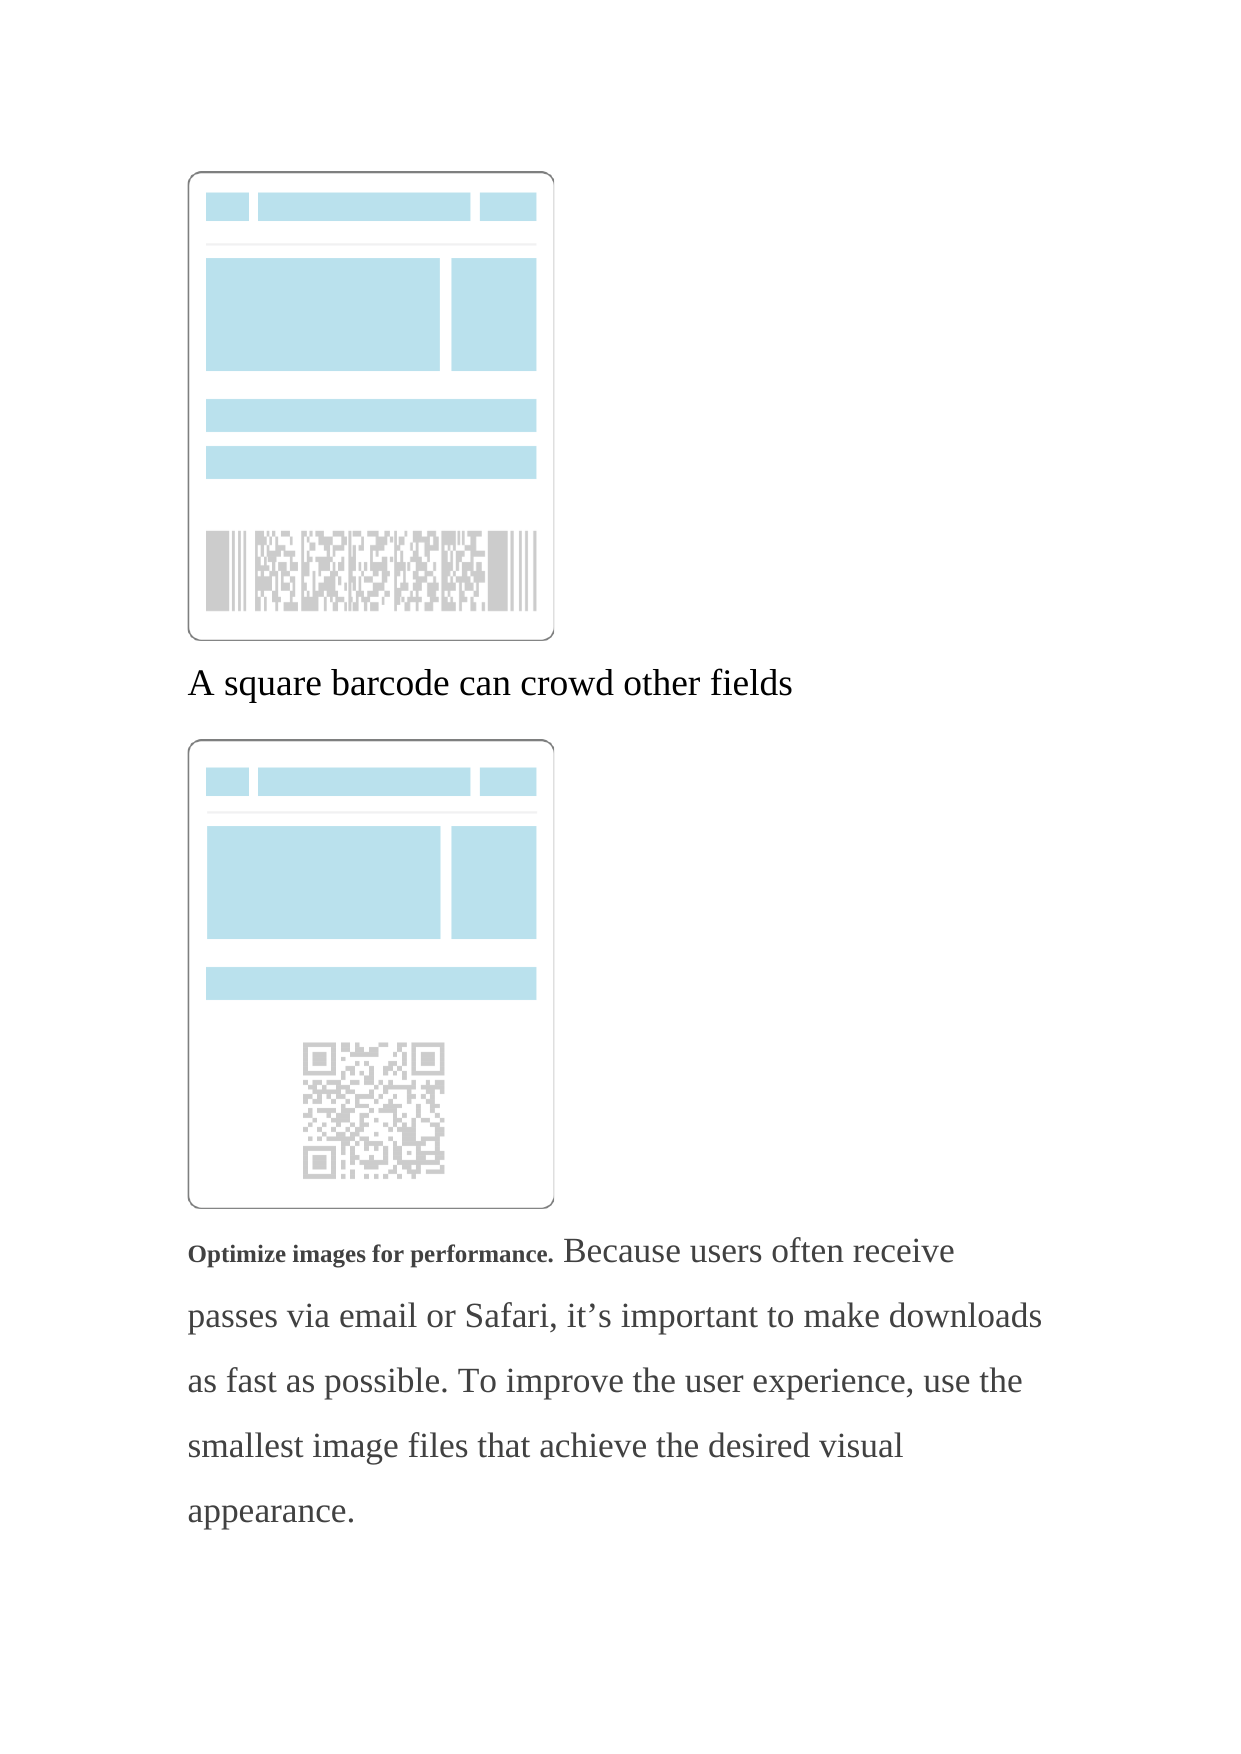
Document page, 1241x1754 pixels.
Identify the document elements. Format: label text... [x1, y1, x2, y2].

picture [187, 171, 555, 641]
text A square barcode can crowd other fields [187, 649, 1053, 714]
picture [187, 739, 555, 1209]
text Optimize images for performance. Because users often receive passes via email or Safari, it’s important to make downloads as fast as possible. To improve the user experience, use the smallest image files that achieve the desired visual appearance. [187, 1218, 1053, 1543]
